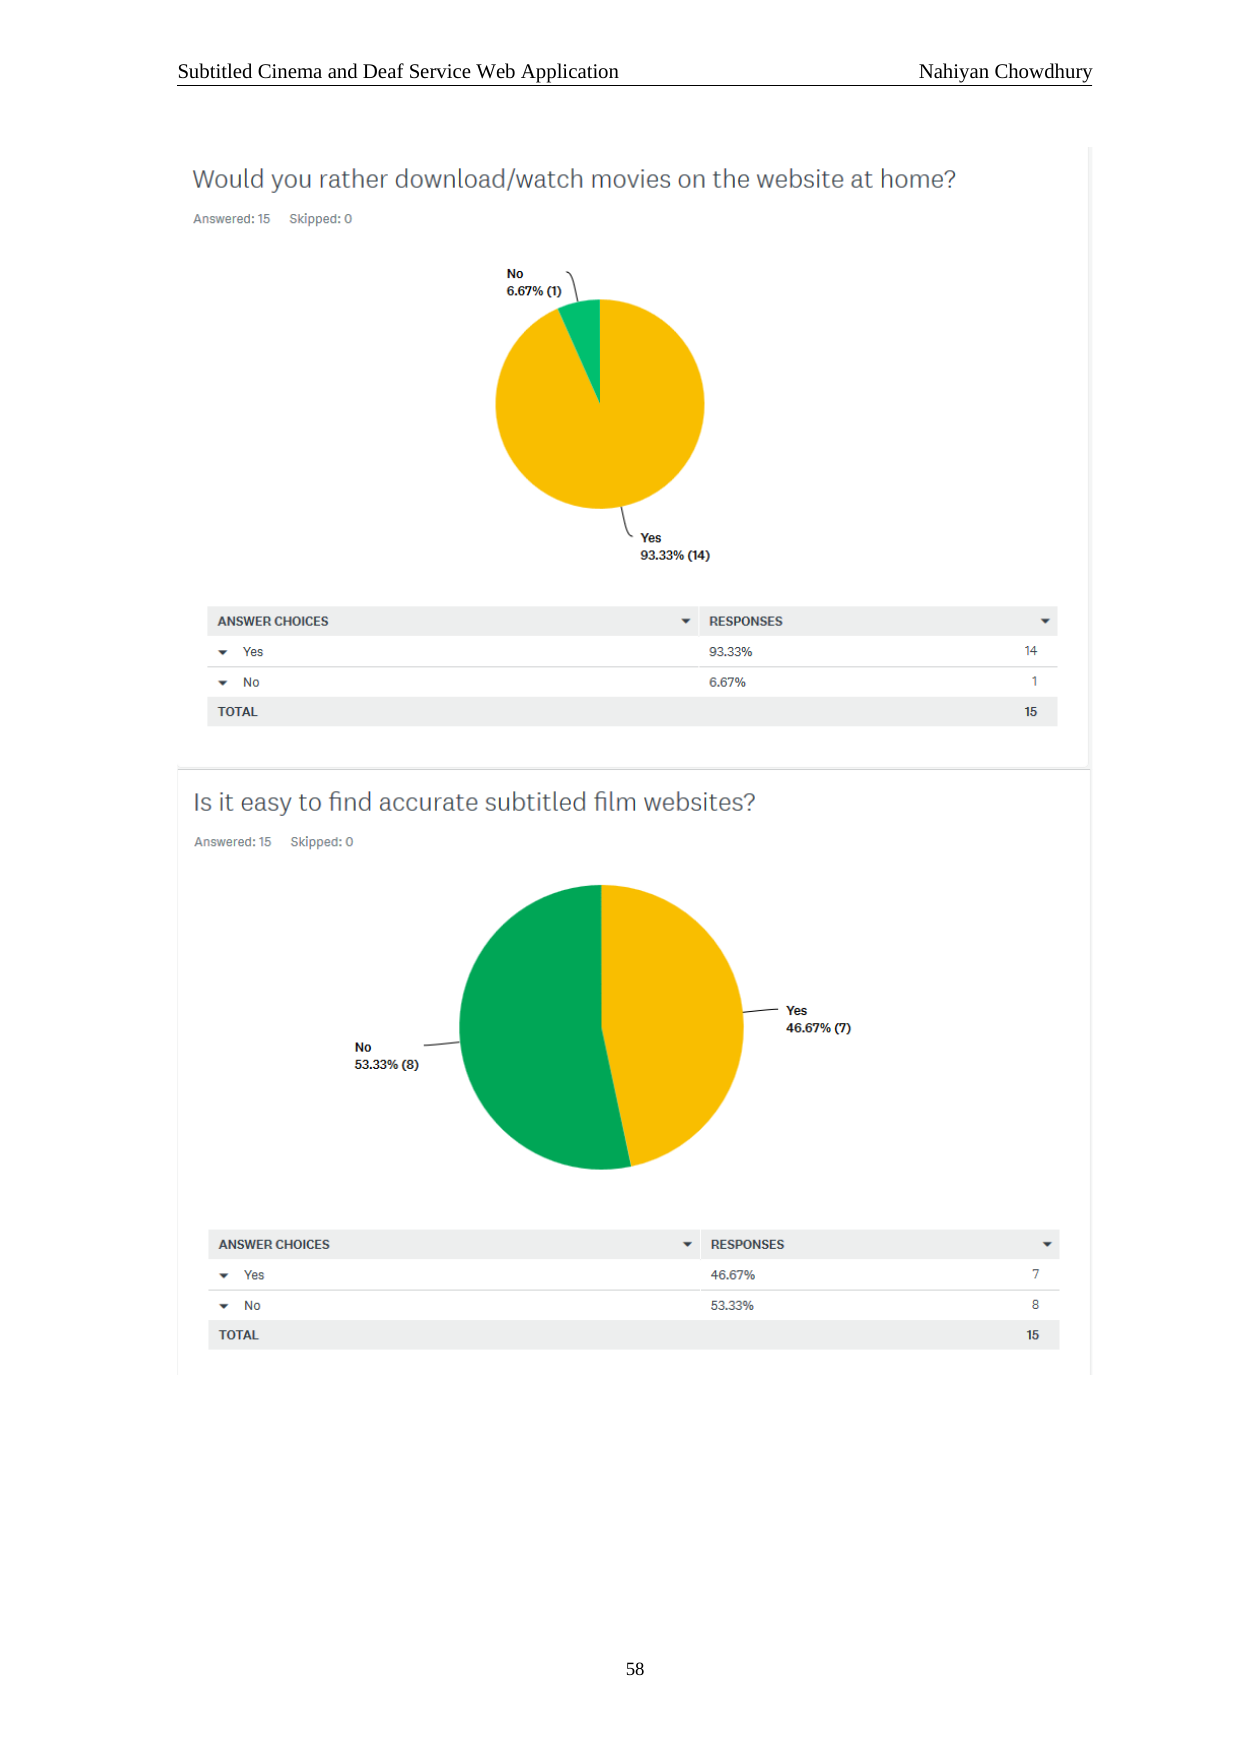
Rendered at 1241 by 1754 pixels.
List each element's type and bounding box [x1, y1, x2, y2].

picture [177, 147, 1093, 1375]
